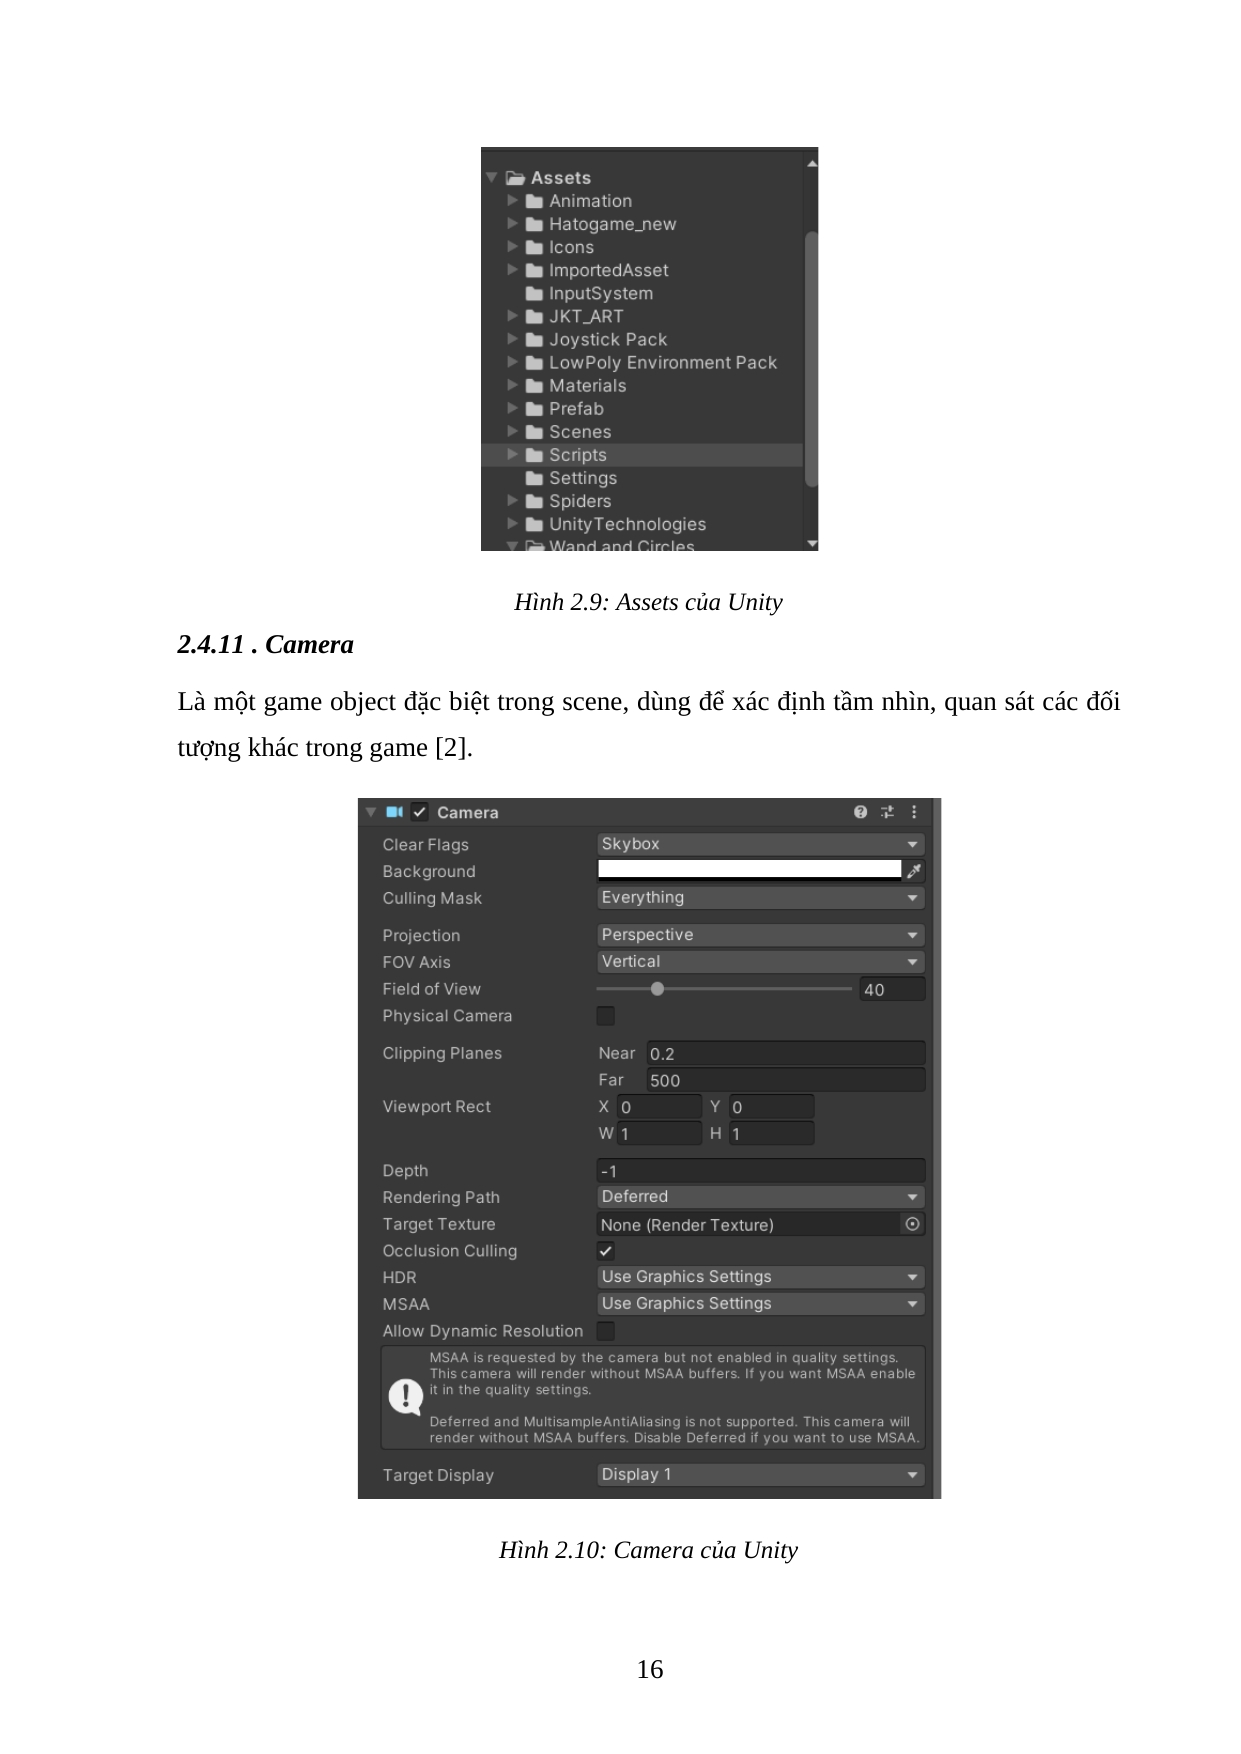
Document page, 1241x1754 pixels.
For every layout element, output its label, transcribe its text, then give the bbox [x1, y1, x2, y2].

text Là một game object đặc biệt trong scene, dùng để xác định tầm nhìn, quan sát các đối tượng khác trong game . [177, 684, 1122, 762]
text Hình 2.10: Camera của Unity [177, 1535, 1122, 1564]
text Hình 2.9: Assets của Unity [177, 587, 1122, 616]
subtitle . Camera [177, 628, 1122, 659]
picture [481, 147, 819, 551]
picture [357, 798, 942, 1499]
